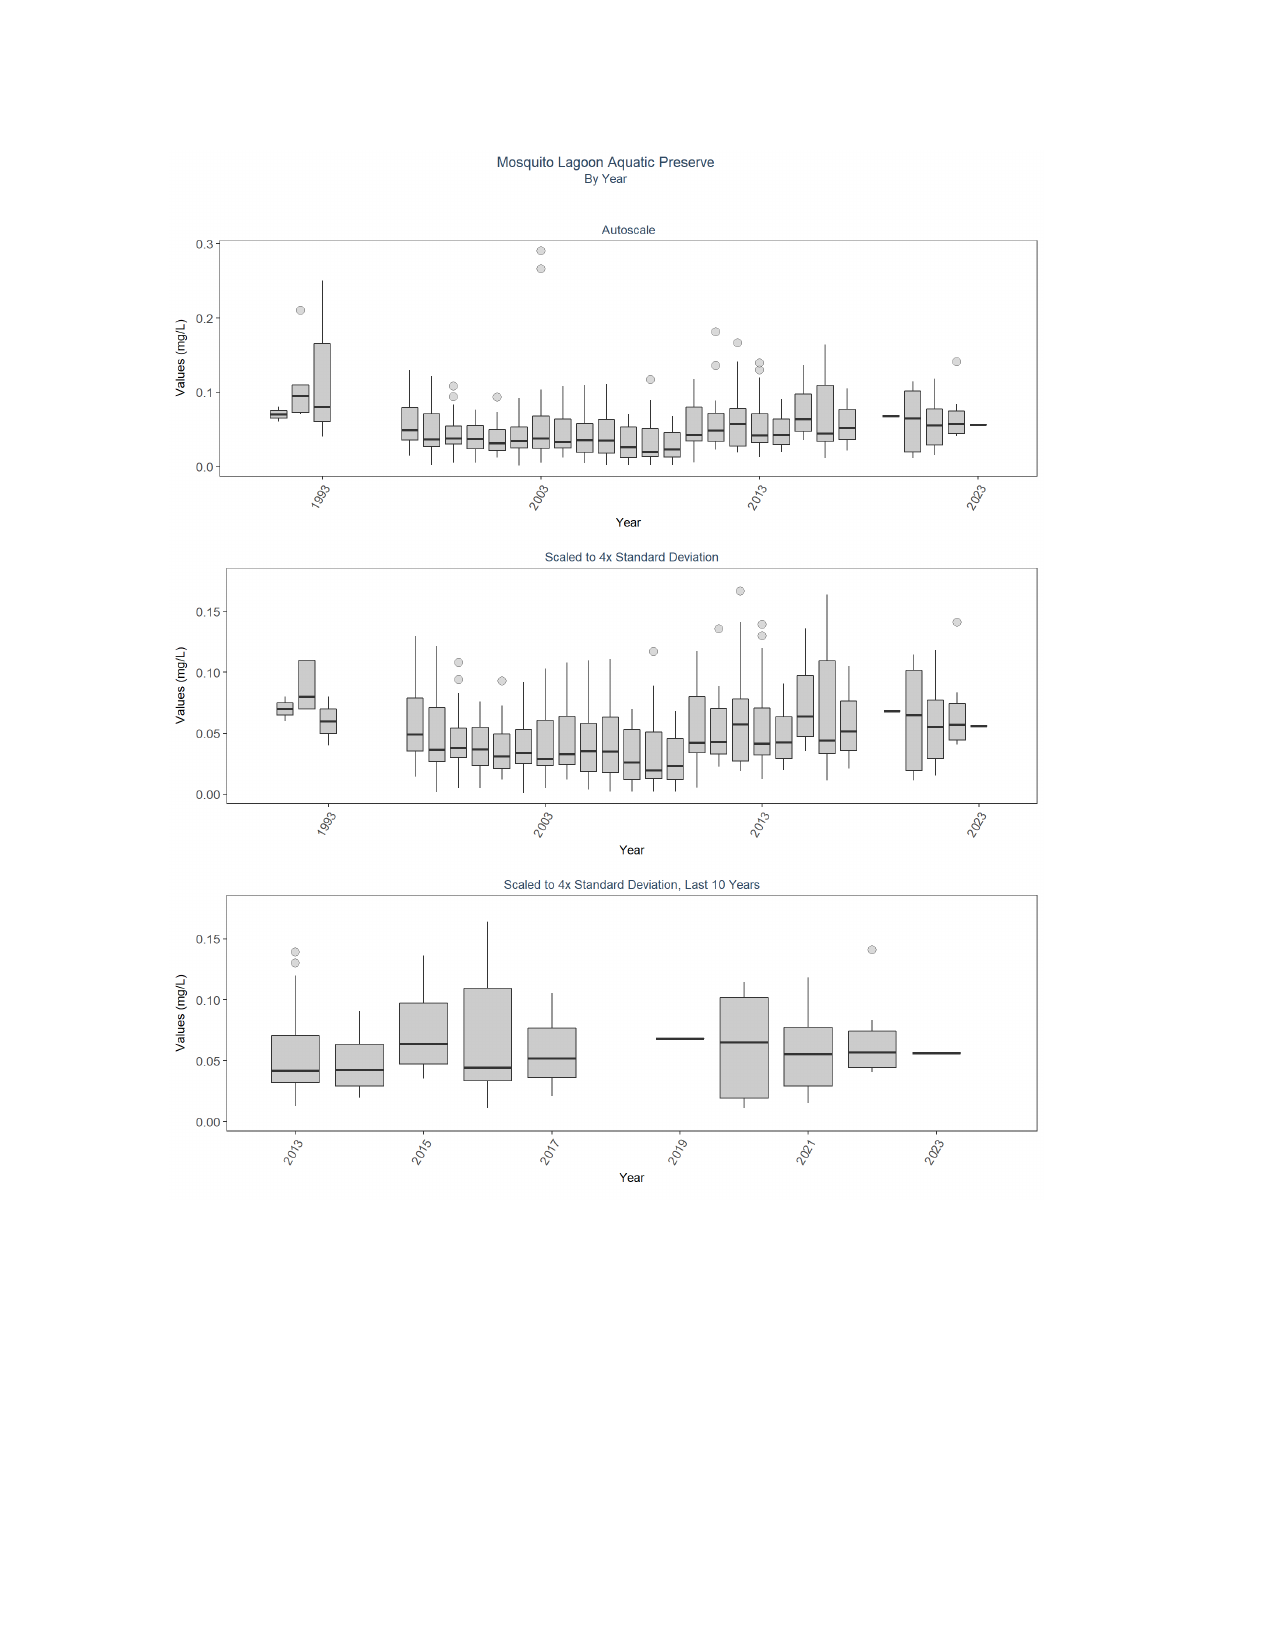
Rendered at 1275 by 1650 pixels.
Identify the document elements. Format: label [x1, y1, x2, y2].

picture [168, 150, 1044, 1200]
